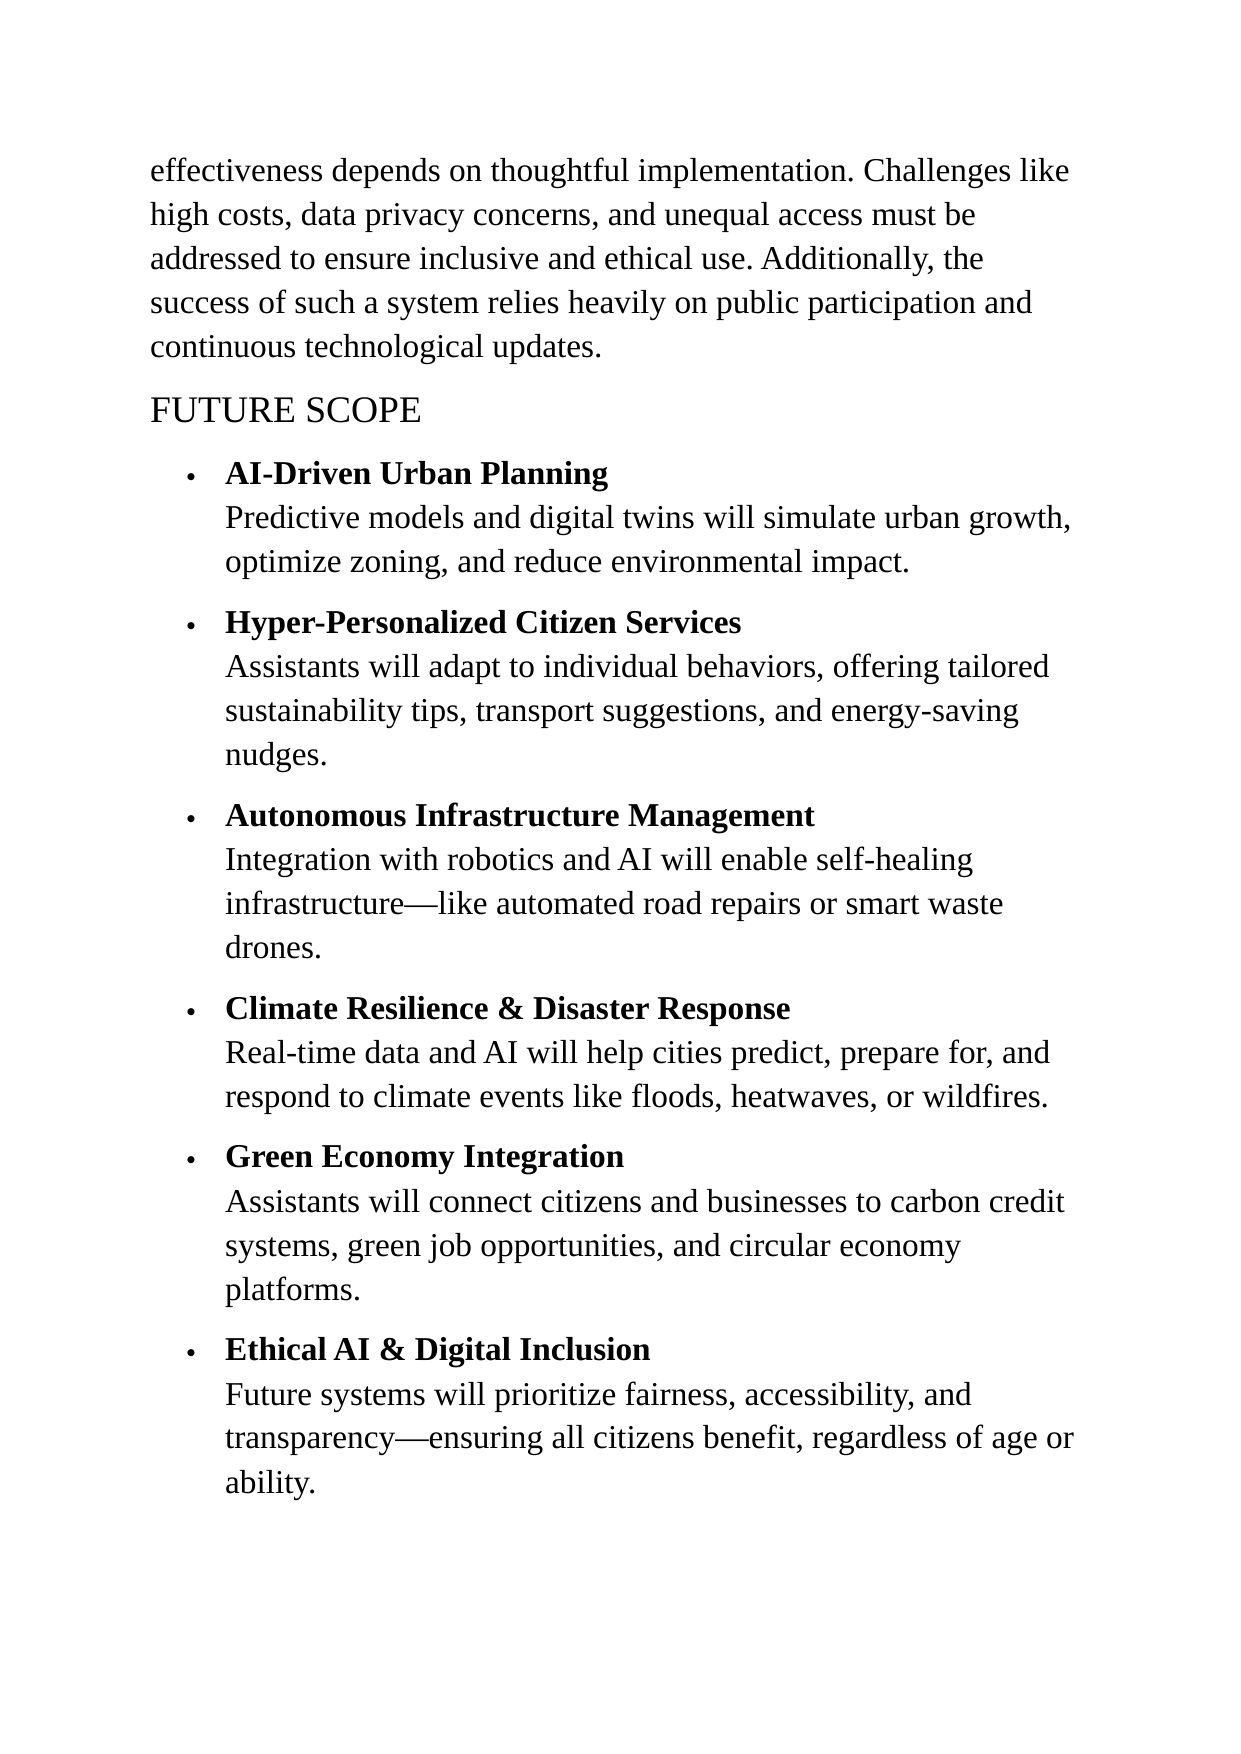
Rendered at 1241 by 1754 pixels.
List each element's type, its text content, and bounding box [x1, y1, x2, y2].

list Green Economy Integration Assistants will connect citizens and businesses to carbon credit systems, green job opportunities, and circular economy platforms. [187, 1137, 1090, 1307]
list Ethical AI & Digital Inclusion Future systems will prioritize fairness, accessibility, and transparency—ensuring all citizens benefit, regardless of age or ability. [187, 1330, 1090, 1500]
text FUTURE SCOPE [150, 387, 1090, 430]
list Autonomous Infrastructure Management Integration with robotics and AI will enable self-healing infrastructure—like automated road repairs or smart waste drones. [187, 795, 1090, 966]
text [150, 150, 1090, 364]
list Climate Resilience & Disaster Response Real-time data and AI will help cities predict, prepare for, and respond to climate events like floods, heatwaves, or wildfires. [187, 988, 1090, 1114]
list AI-Driven Urban Planning Predictive models and digital twins will simulate urban growth, optimize zoning, and reduce environmental impact. [187, 453, 1090, 580]
list Hyper-Personalized Citizen Services Assistants will adapt to individual behaviors, offering tailored sustainability tips, transport suggestions, and energy-saving nudges. [187, 602, 1090, 773]
